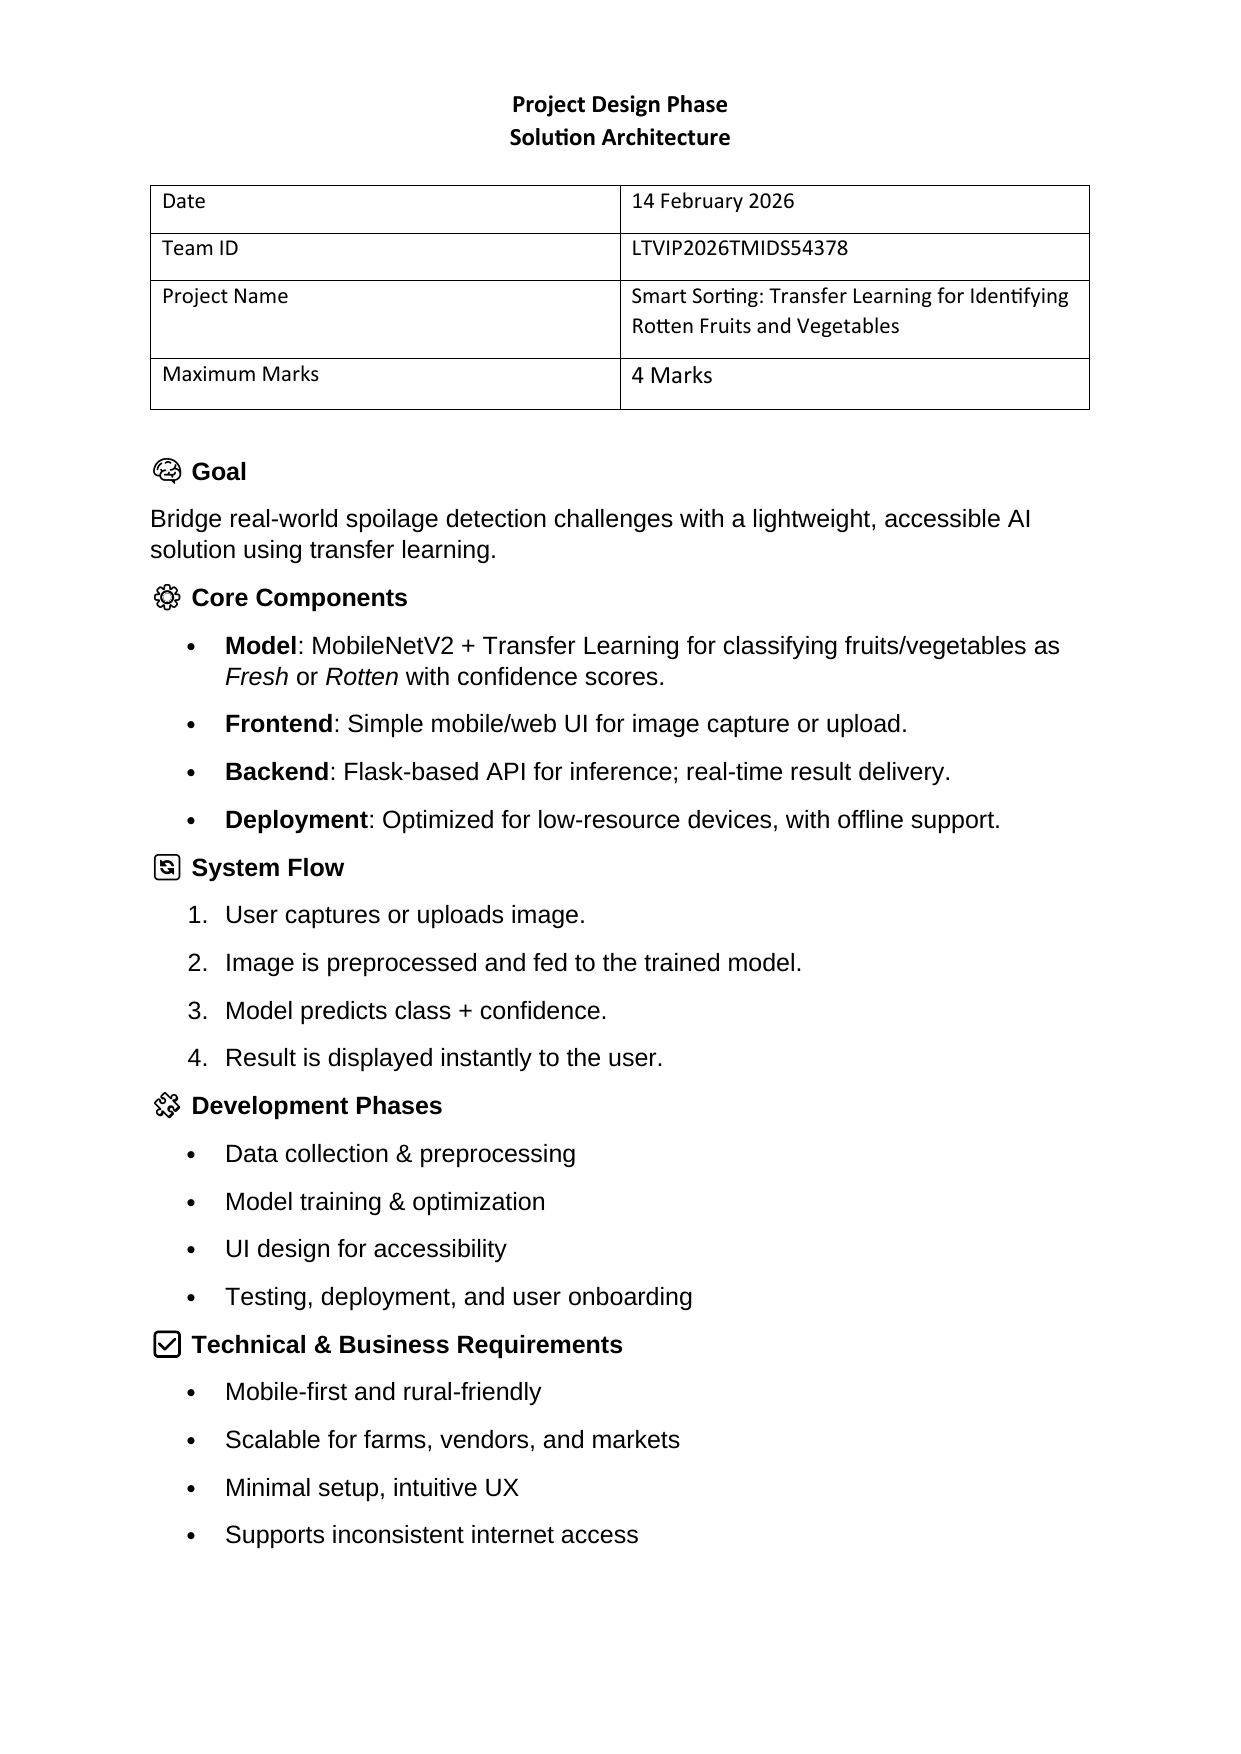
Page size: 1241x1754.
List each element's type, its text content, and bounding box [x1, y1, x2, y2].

list Scalable for farms, vendors, and markets [187, 1425, 1090, 1454]
text ⚙️ Core Components [150, 583, 1090, 612]
list Backend: Flask-based API for inference; real-time result delivery. [187, 757, 1090, 786]
list Data collection & preprocessing [187, 1139, 1090, 1168]
text Project Design Phase [150, 89, 1090, 119]
text ✅ Technical & Business Requirements [150, 1330, 1090, 1358]
list Result is displayed instantly to the user. [187, 1043, 1090, 1072]
text 🧠 Goal [150, 457, 1090, 485]
table_cell 4 Marks [621, 359, 1089, 409]
list Mobile-first and rural-friendly [187, 1377, 1090, 1406]
text 🧩 Development Phases [150, 1091, 1090, 1120]
list Model training & optimization [187, 1187, 1090, 1215]
table_cell Team ID [151, 234, 620, 280]
text Bridge real-world spoilage detection challenges with a lightweight, accessible AI solution using transfer learning. [150, 504, 1090, 564]
list Model: MobileNetV2 + Transfer Learning for classifying fruits/vegetables as Fresh or Rotten with confidence scores. [187, 631, 1090, 691]
list Testing, deployment, and user onboarding [187, 1282, 1090, 1311]
table_cell Project Name [151, 281, 620, 358]
table_cell Smart Sorting: Transfer Learning for Identifying Rotten Fruits and Vegetables [621, 281, 1089, 358]
table_cell LTVIP2026TMIDS54378 [621, 234, 1089, 280]
table_cell Maximum Marks [151, 359, 620, 409]
table_header Date [151, 186, 620, 232]
list User captures or uploads image. [187, 900, 1090, 929]
list Deployment: Optimized for low-resource devices, with offline support. [187, 805, 1090, 834]
text 🔄 System Flow [150, 853, 1090, 881]
list Image is preprocessed and fed to the trained model. [187, 948, 1090, 977]
list Supports inconsistent internet access [187, 1521, 1090, 1549]
list Model predicts class + confidence. [187, 996, 1090, 1024]
table_header 14 February 2026 [621, 186, 1089, 232]
list UI design for accessibility [187, 1234, 1090, 1263]
list Frontend: Simple mobile/web UI for image capture or upload. [187, 709, 1090, 738]
list Minimal setup, intuitive UX [187, 1473, 1090, 1502]
text Solution Architecture [150, 122, 1090, 152]
